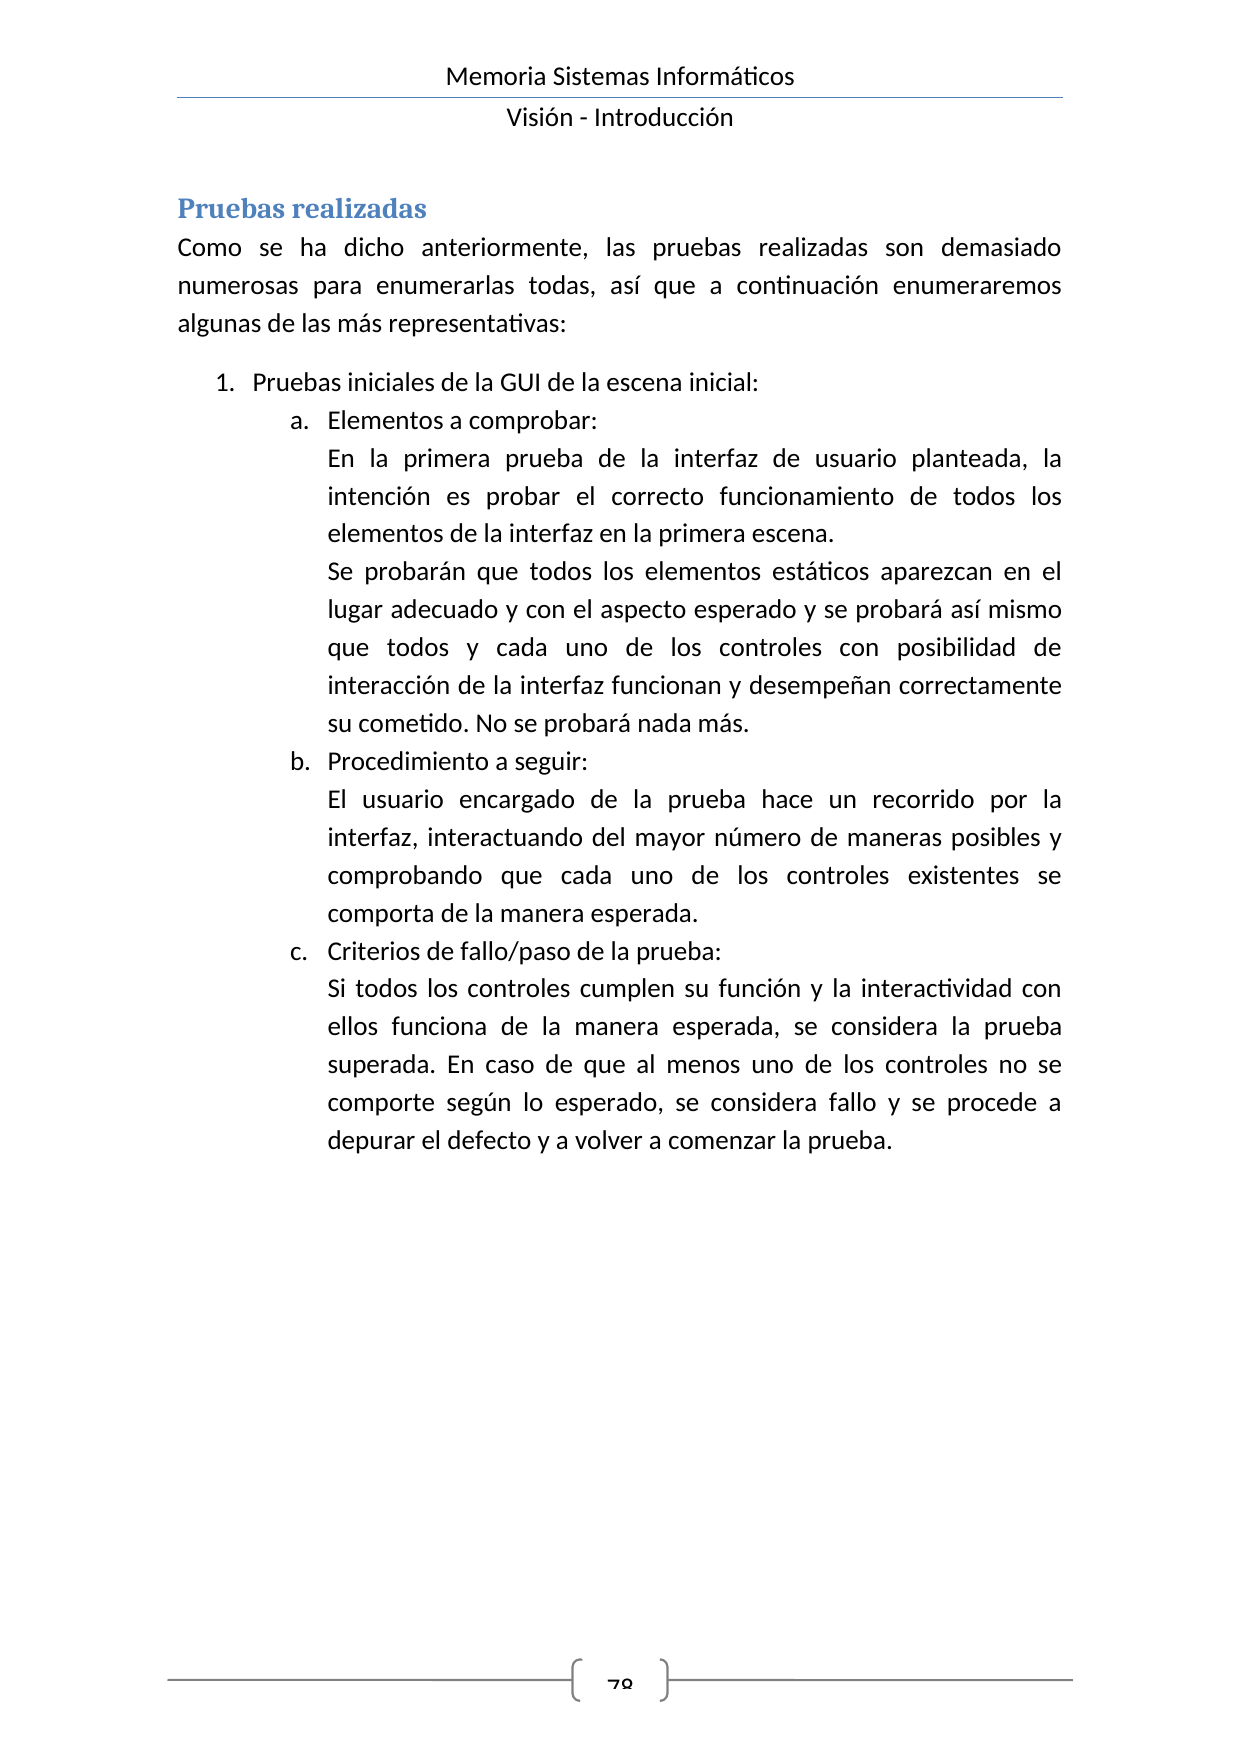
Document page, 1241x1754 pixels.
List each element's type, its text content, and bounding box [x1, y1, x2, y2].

list Si todos los controles cumplen su función y la interactividad con ellos funciona de la manera esperada, se considera la prueba superada. En caso de que al menos uno de los controles no se comporte según lo esperado, se considera fallo y se procede a depurar el defecto y a volver a comenzar la prueba. [327, 972, 1063, 1156]
list Procedimiento a seguir: [290, 744, 1063, 777]
list Elementos a comprobar: [290, 403, 1063, 436]
list En la primera prueba de la interfaz de usuario planteada, la intención es probar el correcto funcionamiento de todos los elementos de la interfaz en la primera escena. [327, 441, 1063, 550]
list El usuario encargado de la prueba hace un recorrido por la interfaz, interactuando del mayor número de maneras posibles y comprobando que cada uno de los controles existentes se comporta de la manera esperada. [327, 782, 1063, 929]
text Como se ha dicho anteriormente, las pruebas realizadas son demasiado numerosas para enumerarlas todas, así que a continuación enumeraremos algunas de las más representativas: [177, 230, 1063, 339]
subtitle Pruebas realizadas [177, 192, 1063, 225]
list Criterios de fallo/paso de la prueba: [290, 934, 1063, 967]
list Pruebas iniciales de la GUI de la escena inicial: [215, 365, 1063, 398]
list Se probarán que todos los elementos estáticos aparezcan en el lugar adecuado y con el aspecto esperado y se probará así mismo que todos y cada uno de los controles con posibilidad de interacción de la interfaz funcionan y desempeñan correctamente su cometido. No se probará nada más. [327, 554, 1063, 739]
